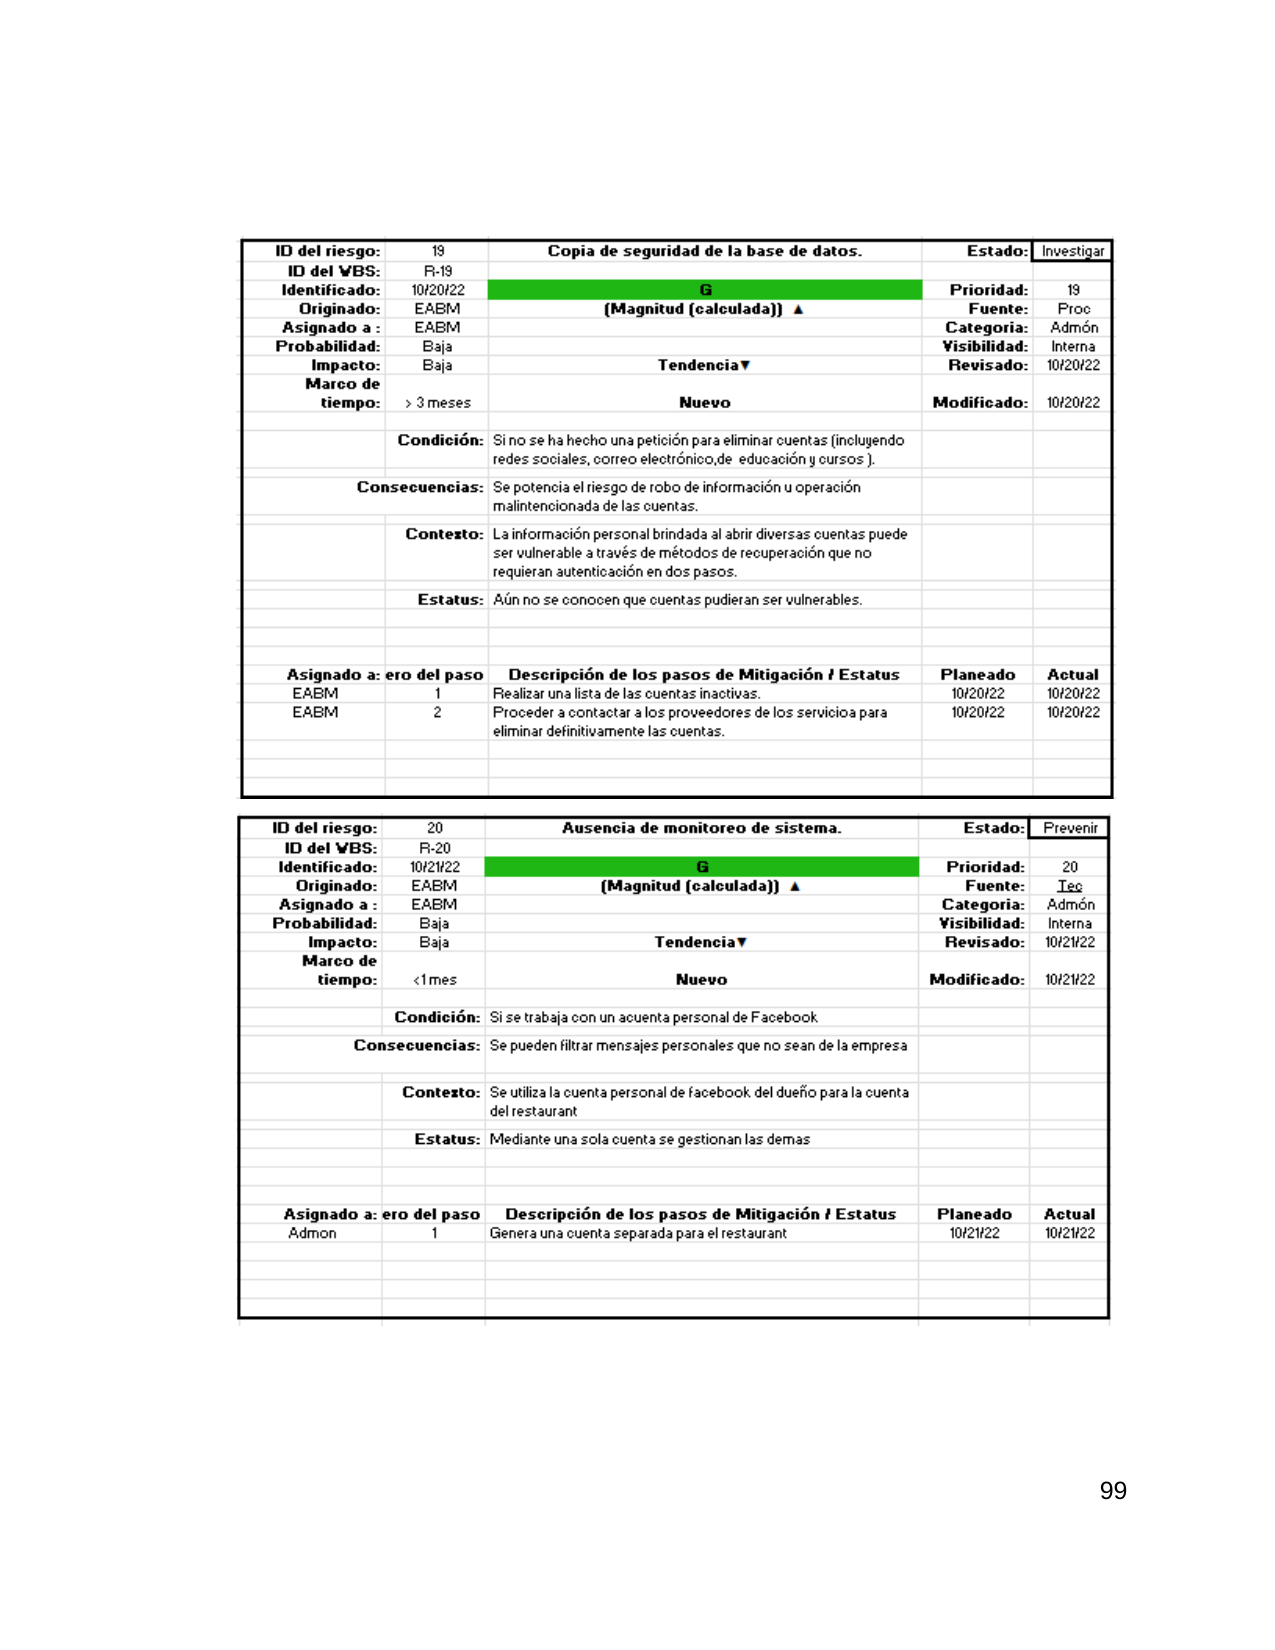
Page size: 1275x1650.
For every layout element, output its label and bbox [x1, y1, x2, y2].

picture [236, 236, 1117, 799]
picture [236, 813, 1112, 1326]
